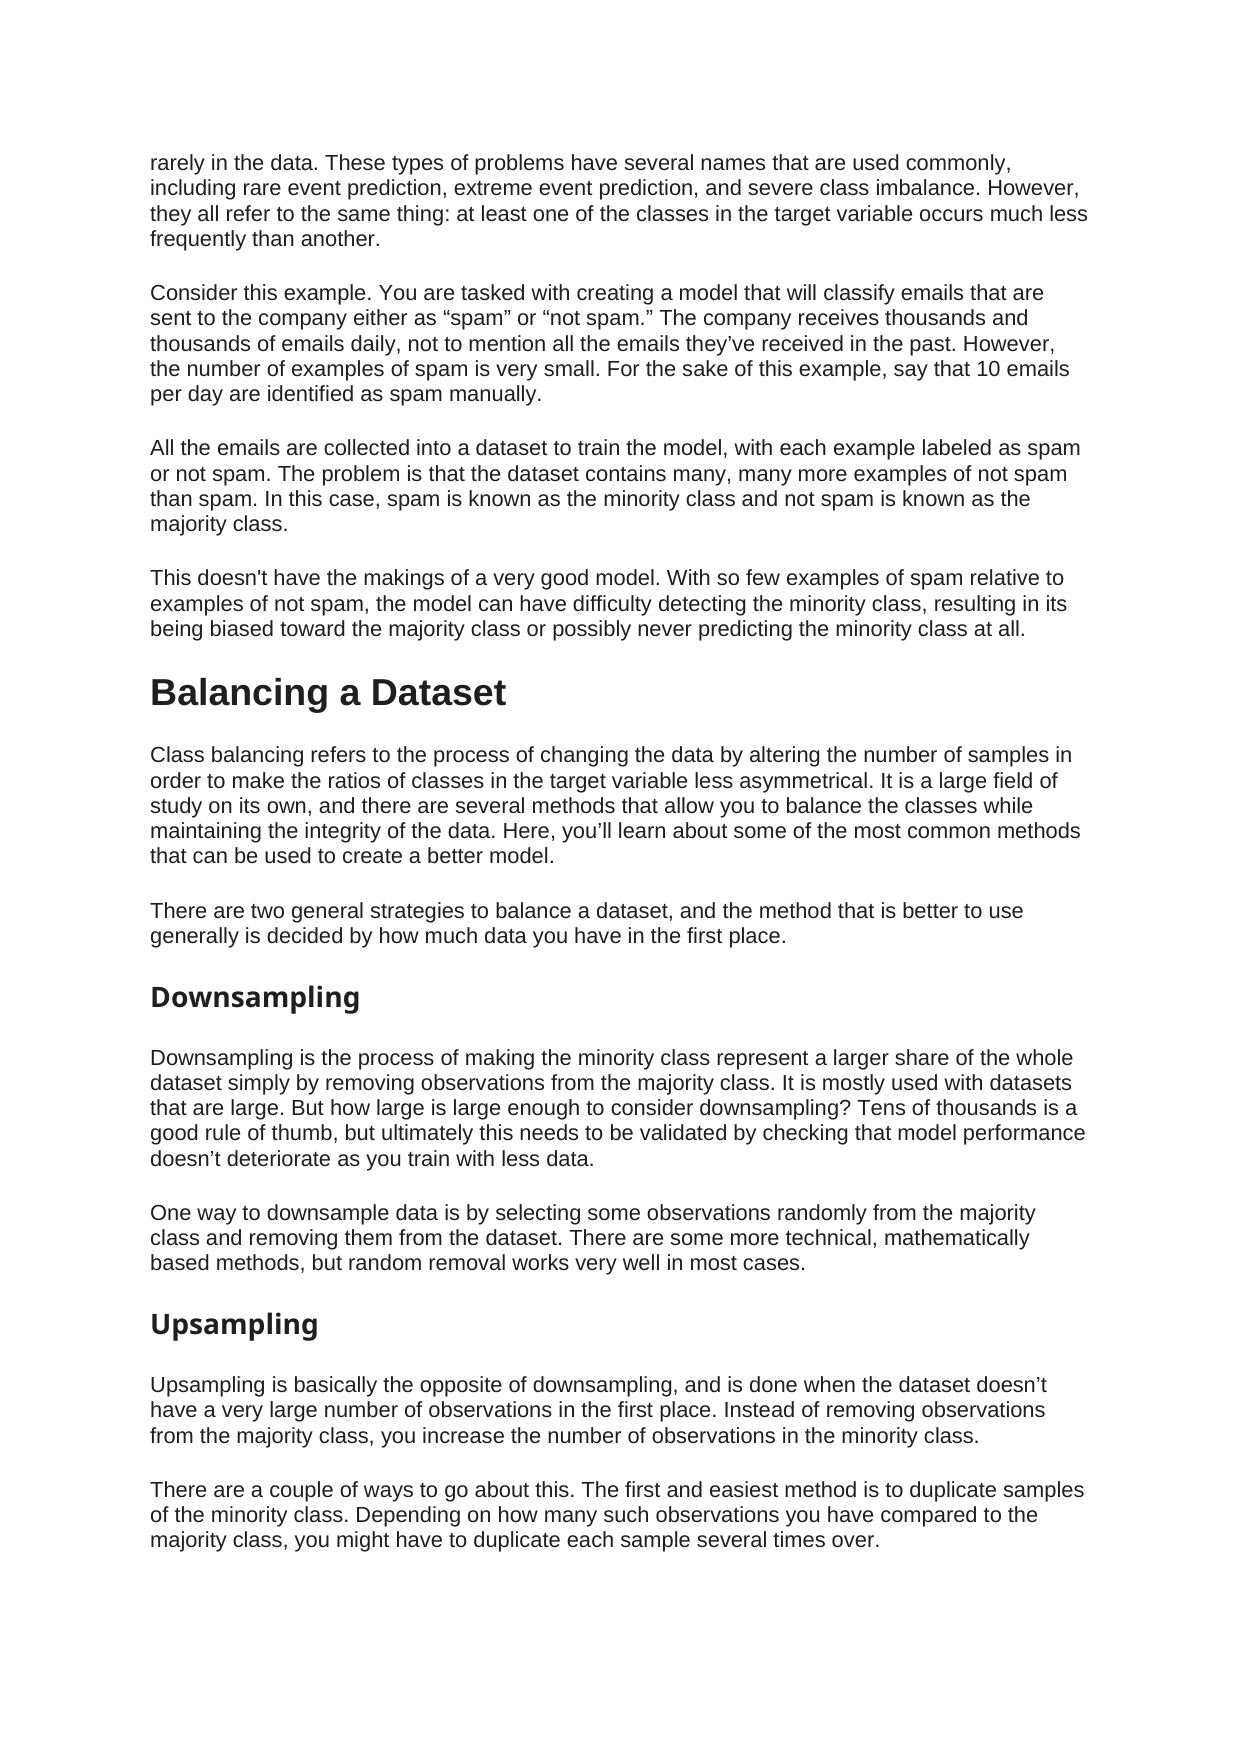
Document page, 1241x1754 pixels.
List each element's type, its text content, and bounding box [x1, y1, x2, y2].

text Upsampling is basically the opposite of downsampling, and is done when the dataset doesn’t have a very large number of observations in the first place. Instead of removing observations from the majority class, you increase the number of observations in the minority class. [150, 1372, 1090, 1448]
text One way to downsample data is by selecting some observations randomly from the majority class and removing them from the dataset. There are some more technical, mathematically based methods, but random removal works very well in most cases. [150, 1200, 1090, 1275]
text All the emails are collected into a dataset to train the model, with each example labeled as spam or not spam. The problem is that the dataset contains many, many more examples of not spam than spam. In this case, spam is known as the minority class and not spam is known as the majority class. [150, 435, 1090, 536]
text This doesn't have the makings of a very good model. With so few examples of spam relative to examples of not spam, the model can have difficulty detecting the minority class, resulting in its being biased toward the majority class or possibly never predicting the minority class at all. [150, 565, 1090, 641]
text Class balancing refers to the process of changing the data by altering the number of samples in order to make the ratios of classes in the target variable less asymmetrical. It is a large field of study on its own, and there are several methods that allow you to balance the classes while maintaining the integrity of the data. Here, you’ll learn about some of the most common methods that can be used to create a better model. [150, 742, 1090, 868]
text Downsampling [150, 977, 1090, 1015]
text Downsampling is the process of making the minority class represent a larger share of the whole dataset simply by removing observations from the majority class. It is mostly used with datasets that are large. But how large is large enough to consider downsampling? Tens of thousands is a good rule of thumb, but ultimately this needs to be validated by checking that model performance doesn’t deteriorate as you train with less data. [150, 1044, 1090, 1171]
text There are a couple of ways to go about this. The first and easiest method is to duplicate samples of the minority class. Depending on how many such observations you have compared to the majority class, you might have to duplicate each sample several times over. [150, 1477, 1090, 1552]
text Balancing a Dataset [150, 670, 1090, 713]
text Upsampling [150, 1304, 1090, 1343]
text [150, 150, 1090, 251]
text There are two general strategies to balance a dataset, and the method that is better to use generally is decided by how much data you have in the first place. [150, 897, 1090, 948]
text Consider this example. You are tasked with creating a model that will classify emails that are sent to the company either as “spam” or “not spam.” The company receives thousands and thousands of emails daily, not to mention all the emails they’ve received in the past. However, the number of examples of spam is very small. For the sake of this example, say that 10 emails per day are identified as spam manually. [150, 280, 1090, 406]
